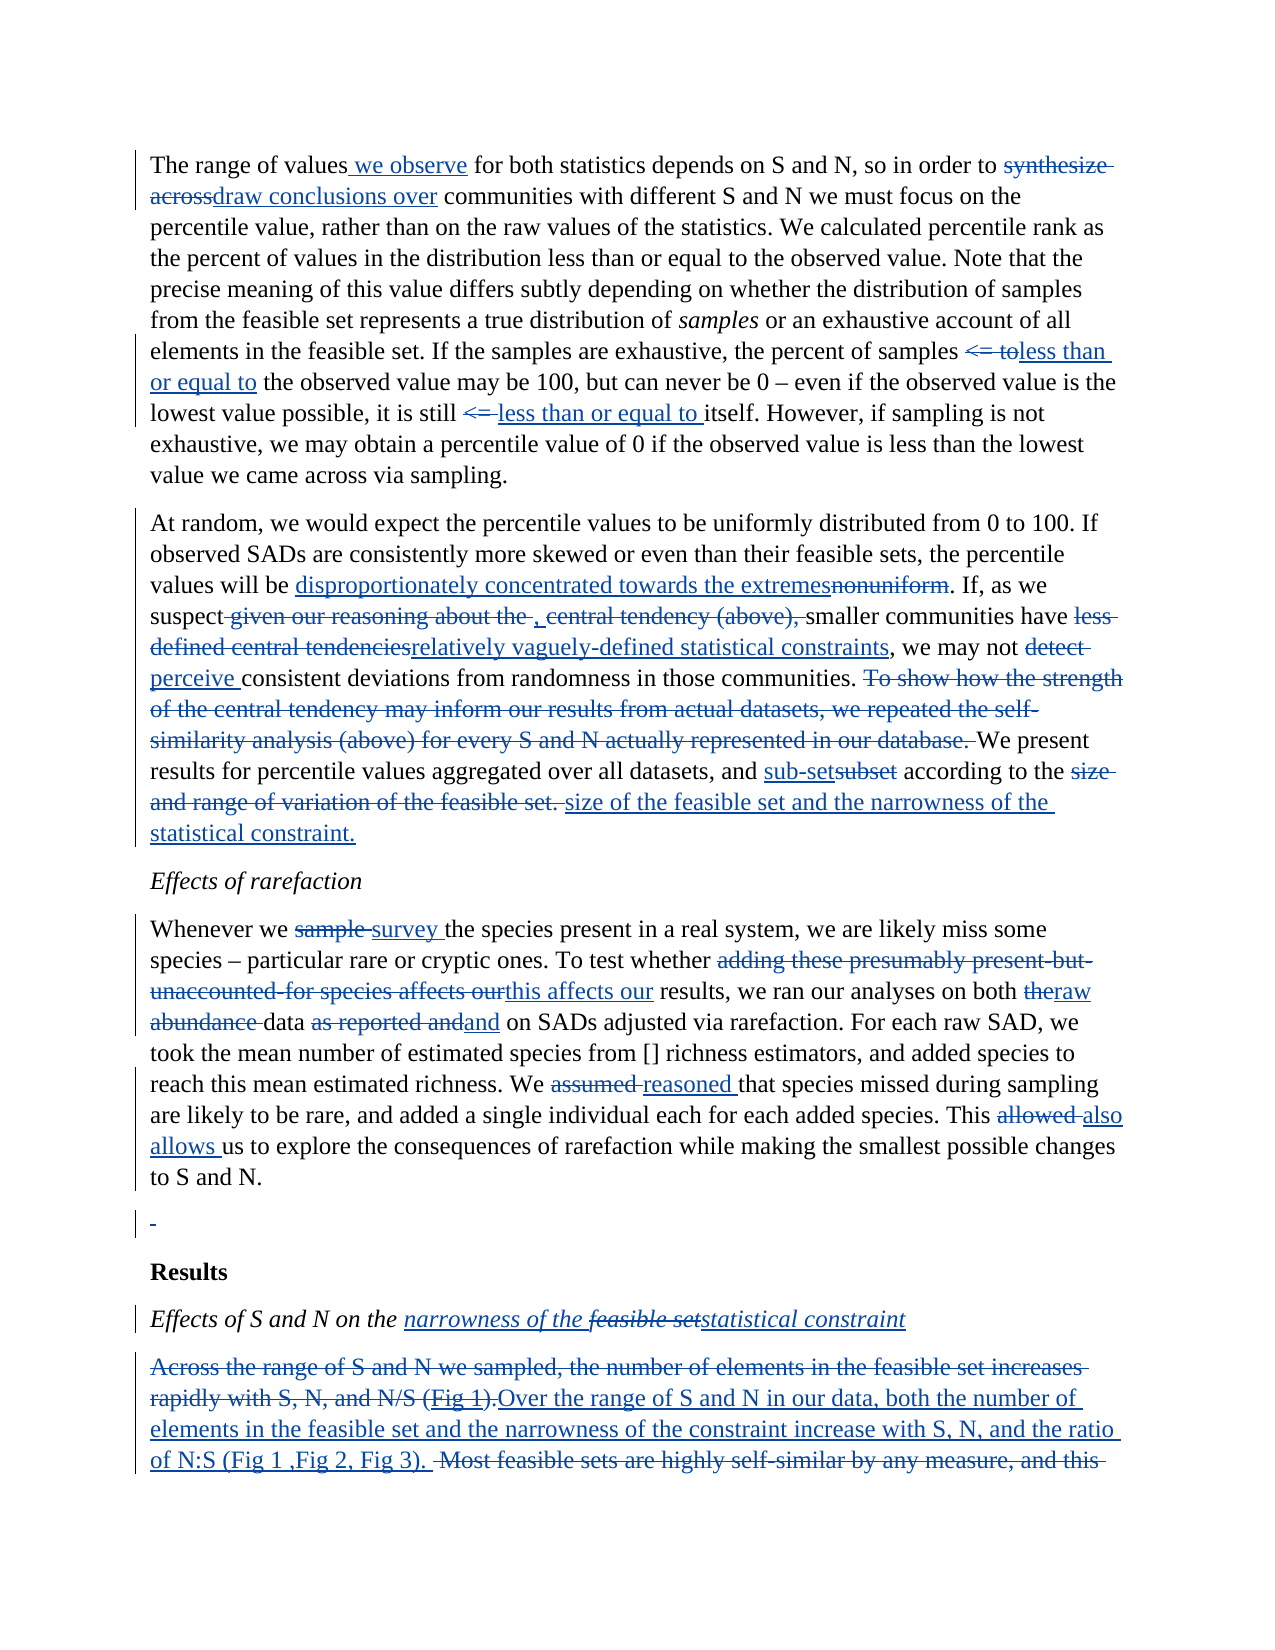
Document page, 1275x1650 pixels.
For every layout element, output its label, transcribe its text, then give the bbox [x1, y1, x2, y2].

text Effects of S and N on the [150, 1304, 1125, 1333]
text Whenever we the species present in a real system, we are likely miss some species – particular rare or cryptic ones. To test whether results, we ran our analyses on both data on SADs adjusted via rarefaction. For each raw SAD, we took the mean number of estimated species from [] richness estimators, and added species to reach this mean estimated richness. We that species missed during sampling are likely to be rare, and added a single individual each for each added species. This us to explore the consequences of rarefaction while making the smallest possible changes to S and N. [150, 914, 1125, 1191]
text The range of values for both statistics depends on S and N, so in order to communities with different S and N we must focus on the percentile value, rather than on the raw values of the statistics. We calculated percentile rank as the percent of values in the distribution less than or equal to the observed value. Note that the precise meaning of this value differs subtly depending on whether the distribution of samples from the feasible set represents a true distribution of samples or an exhaustive account of all elements in the feasible set. If the samples are exhaustive, the percent of samples the observed value may be 100, but can never be 0 – even if the observed value is the lowest value possible, it is still itself. However, if sampling is not exhaustive, we may obtain a percentile value of 0 if the observed value is less than the lowest value we came across via sampling. [150, 150, 1125, 489]
text Results [150, 1257, 1125, 1286]
text At random, we would expect the percentile values to be uniformly distributed from 0 to 100. If observed SADs are consistently more skewed or even than their feasible sets, the percentile values will be . If, as we suspectsmaller communities have , we may not consistent deviations from randomness in those communities. We present results for percentile values aggregated over all datasets, and according to the [150, 508, 1125, 847]
text Effects of rarefaction [150, 866, 1125, 895]
